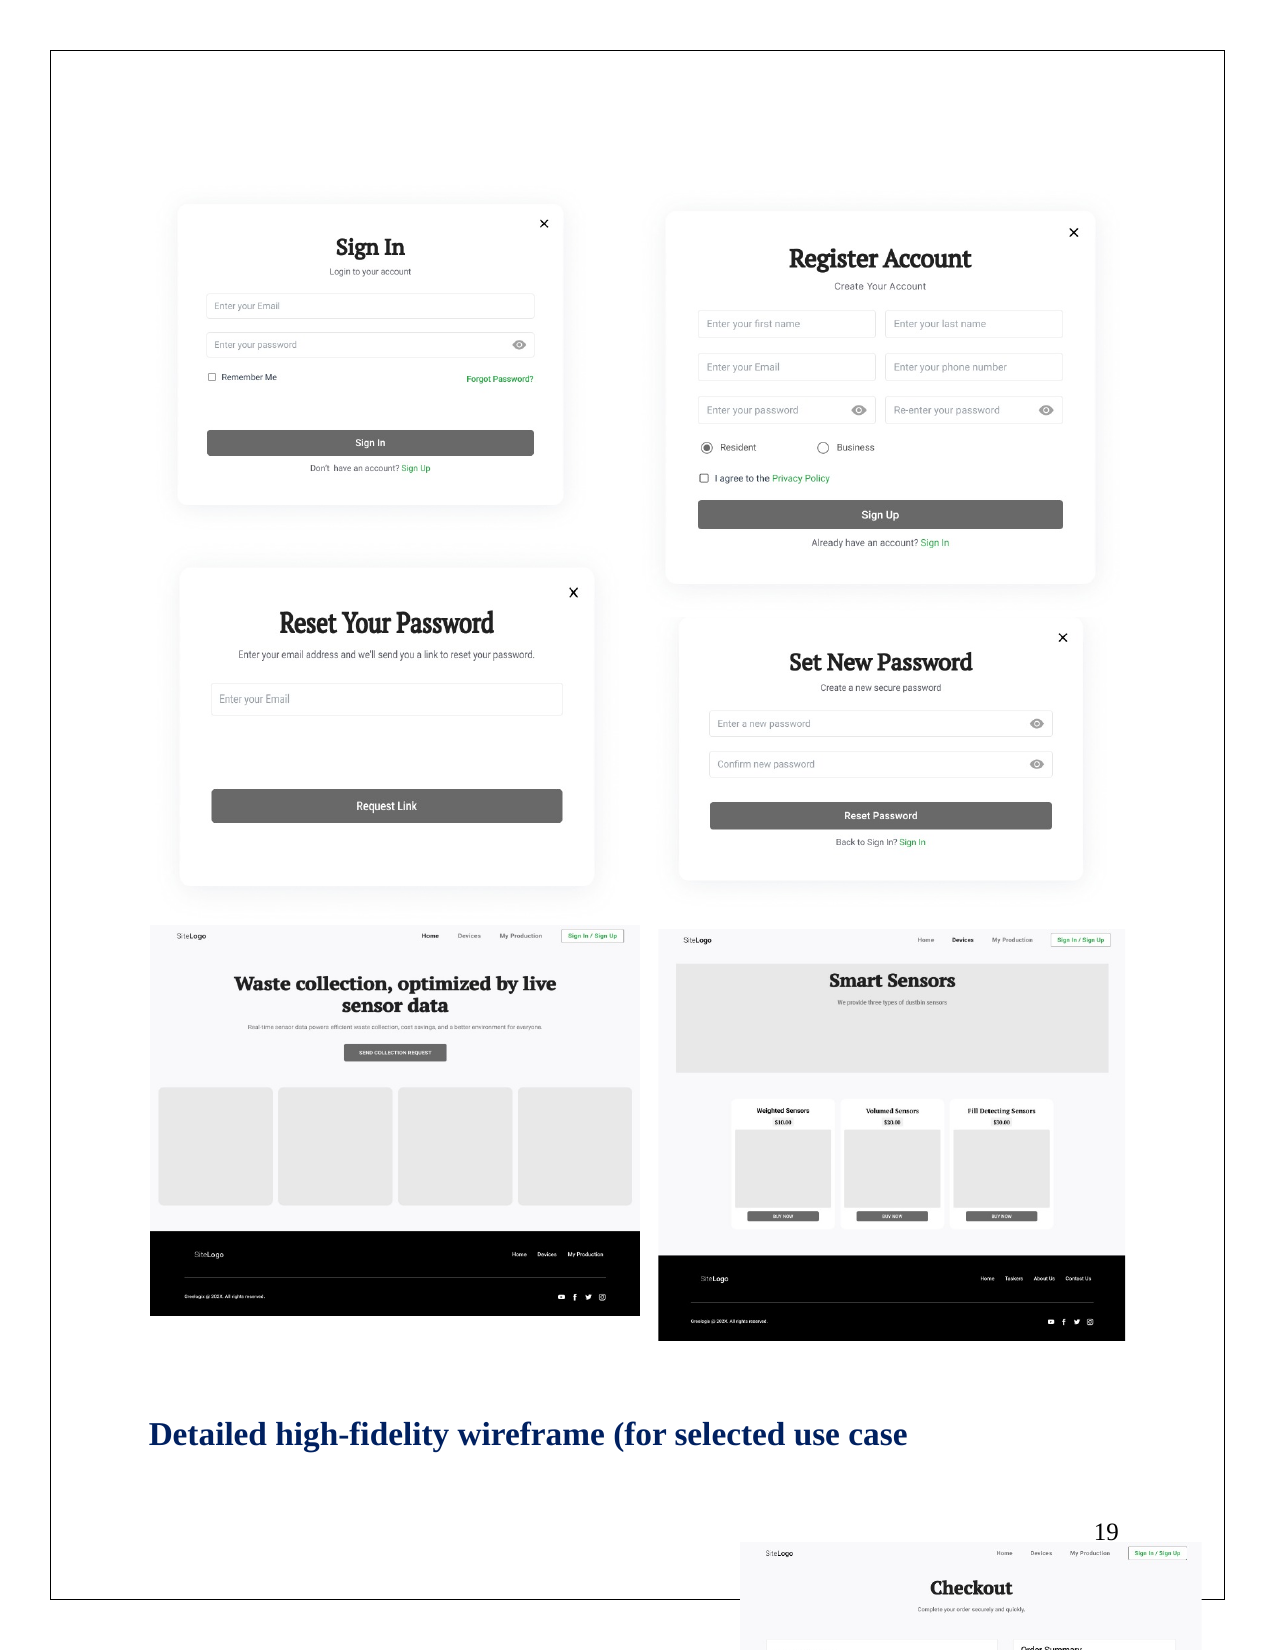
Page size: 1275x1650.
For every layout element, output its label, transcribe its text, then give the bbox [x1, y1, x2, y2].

picture [658, 929, 1125, 1341]
subtitle Detailed high-fidelity wireframe (for selected use case [148, 1414, 1119, 1452]
picture [150, 180, 640, 1316]
picture [740, 1542, 1202, 1650]
picture [635, 183, 1125, 912]
